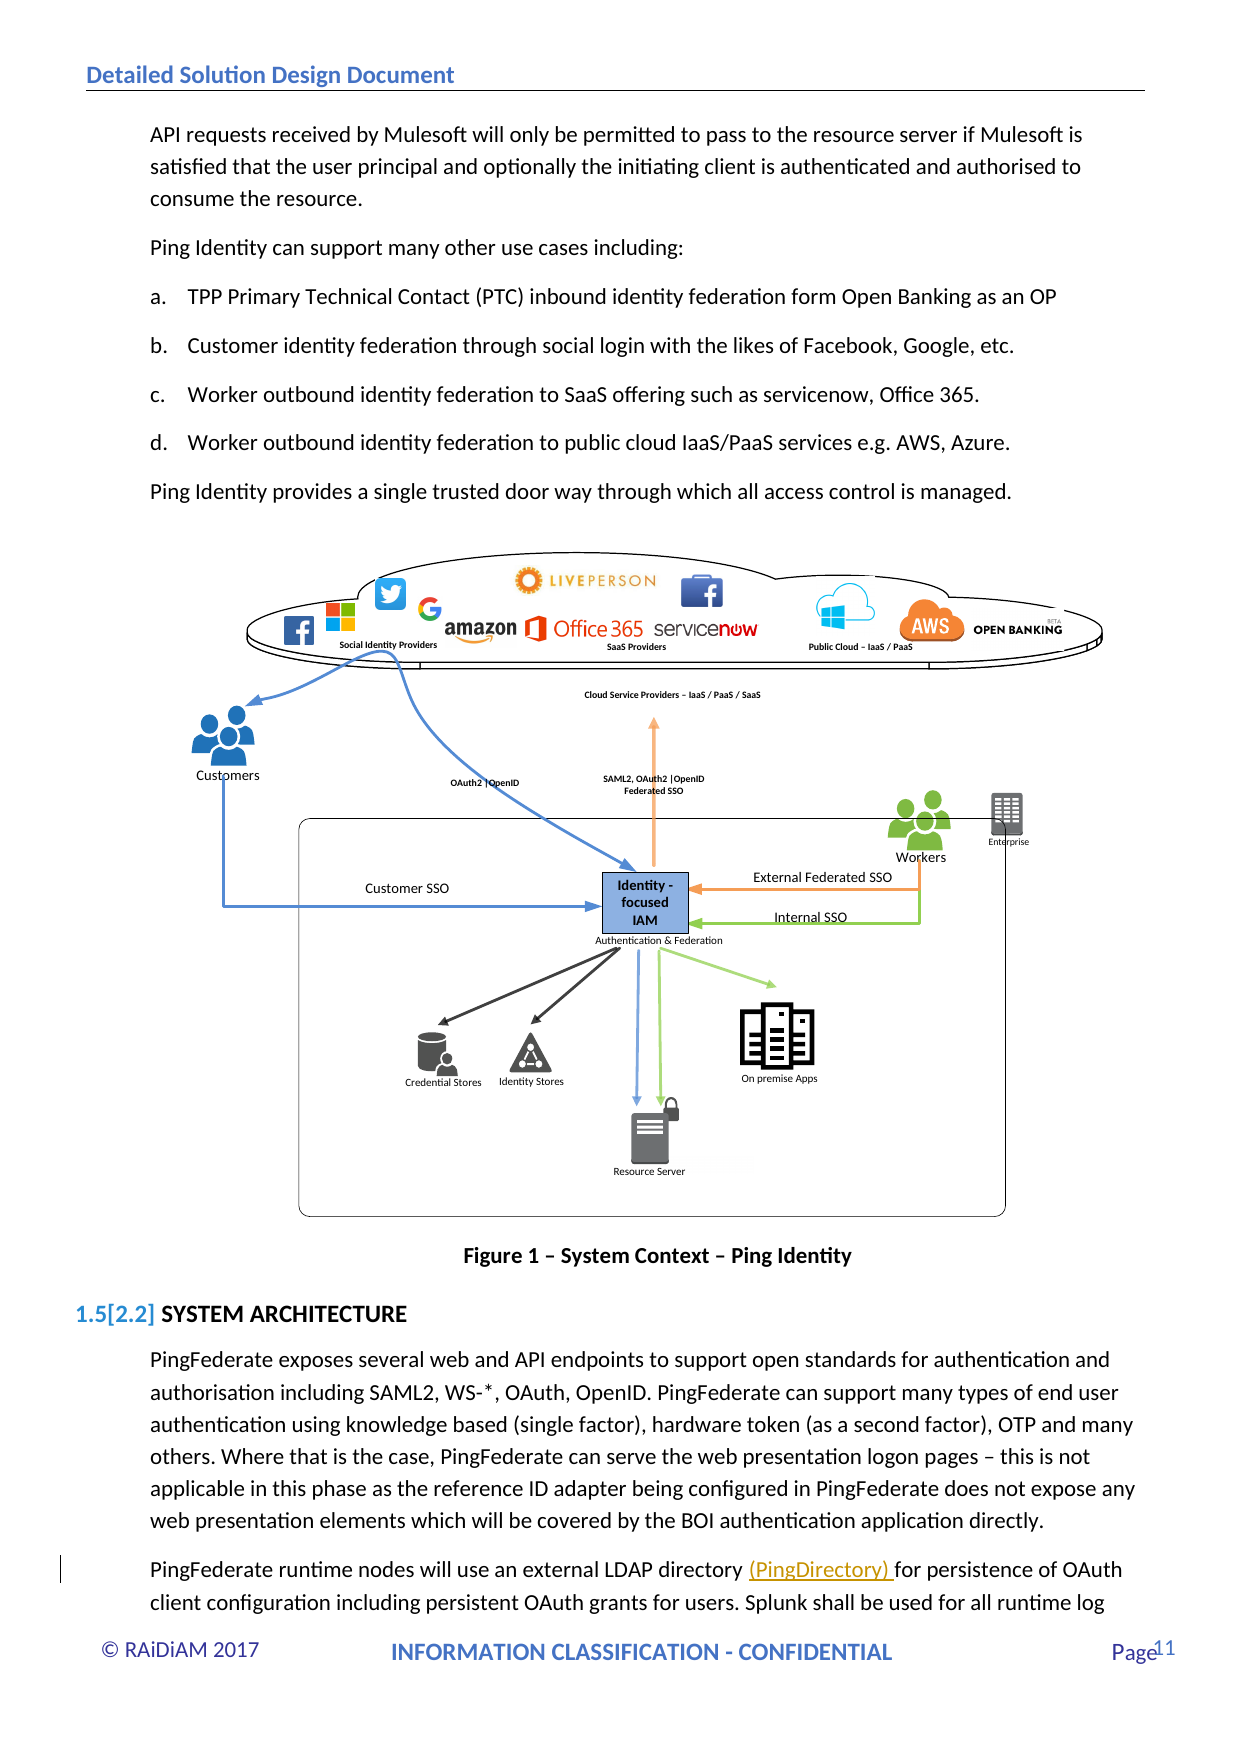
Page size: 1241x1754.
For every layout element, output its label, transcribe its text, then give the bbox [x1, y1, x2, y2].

list Ping Identity provides a single trusted door way through which all access control is managed. [150, 477, 1165, 505]
list Worker outbound identity federation to SaaS offering such as servicenow, Office 365. [150, 380, 1165, 408]
list Ping Identity can support many other use cases including: [150, 233, 1165, 261]
list Figure 1 – System Context – Ping Identity [150, 1241, 1165, 1269]
list PingFederate exposes several web and API endpoints to support open standards for authentication and authorisation including SAML2, WS-*, OAuth, OpenID. PingFederate can support many types of end user authentication using knowledge based (single factor), hardware token (as a second factor), OTP and many others. Where that is the case, PingFederate can serve the web presentation logon pages – this is not applicable in this phase as the reference ID adapter being configured in PingFederate does not expose any web presentation elements which will be covered by the BOI authentication application directly. [150, 1346, 1165, 1534]
subtitle System Architecture [75, 1298, 1165, 1329]
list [150, 1555, 1165, 1616]
picture [971, 608, 1065, 651]
list TPP Primary Technical Contact (PTC) inbound identity federation form Open Banking as an OP [150, 282, 1165, 310]
list API requests received by Mulesoft will only be permitted to pass to the resource server if Mulesoft is satisfied that the user principal and optionally the initiating client is authenticated and authorised to consume the resource. [150, 120, 1165, 212]
list Worker outbound identity federation to public cloud IaaS/PaaS services e.g. AWS, Azure. [150, 428, 1165, 457]
list Customer identity federation through social login with the likes of Facebook, Google, etc. [150, 331, 1165, 359]
